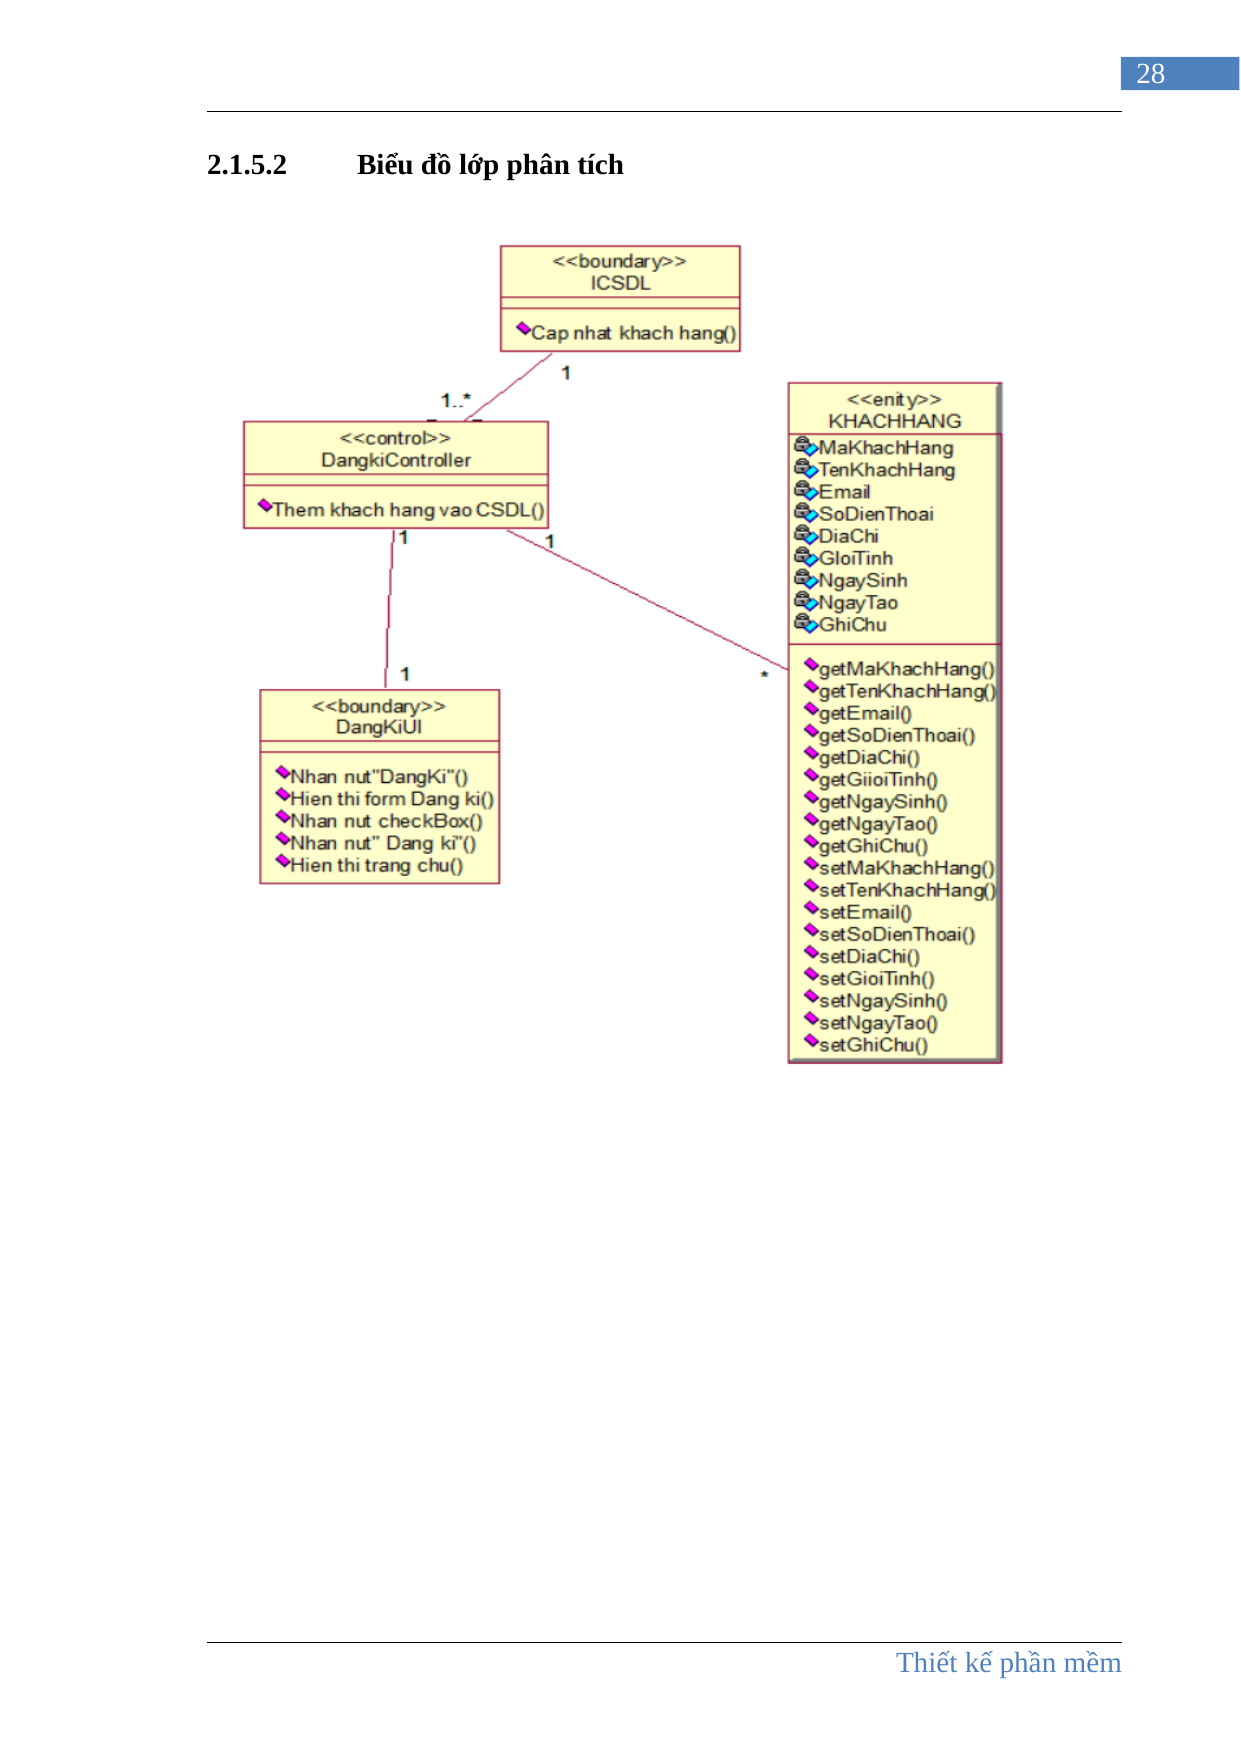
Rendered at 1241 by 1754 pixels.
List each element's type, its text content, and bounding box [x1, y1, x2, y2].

picture [206, 209, 1067, 1084]
subtitle Biểu đồ lớp phân tích [207, 147, 1122, 181]
